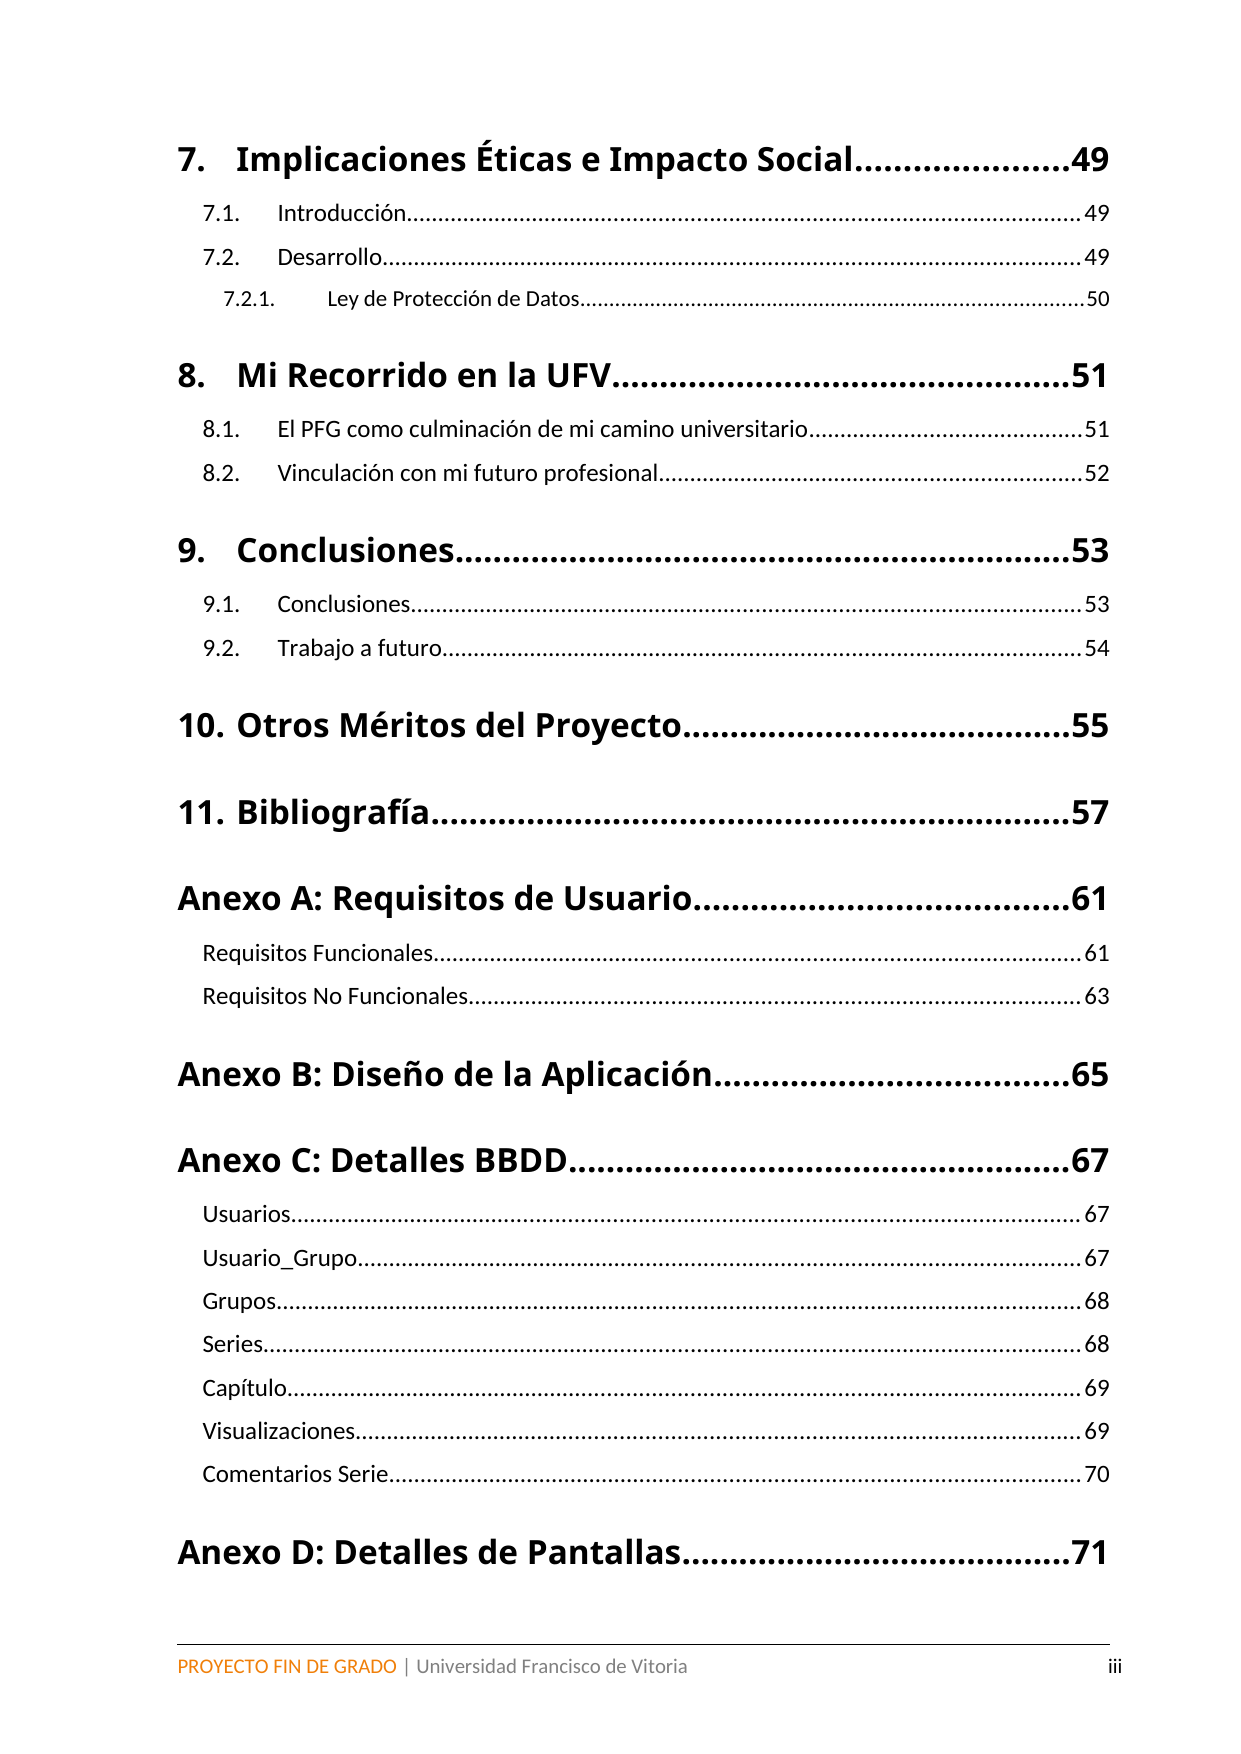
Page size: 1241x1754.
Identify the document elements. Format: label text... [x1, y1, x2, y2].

text 11. Bibliografía 57 [177, 789, 1110, 834]
text Anexo B: Diseño de la Aplicación 65 [177, 1050, 1110, 1096]
text 9.1. Conclusiones 53 [202, 588, 1110, 619]
text Requisitos Funcionales 61 [202, 937, 1110, 967]
text Series 68 [202, 1328, 1110, 1359]
text Usuario_Grupo 67 [202, 1242, 1110, 1272]
text 10. Otros Méritos del Proyecto 55 [177, 702, 1110, 748]
text 7.2.1. Ley de Protección de Datos 50 [223, 284, 1110, 312]
text Grupos 68 [202, 1285, 1110, 1316]
text 7. Implicaciones Éticas e Impacto Social 49 [177, 136, 1110, 181]
text Visualizaciones 69 [202, 1415, 1110, 1446]
text 8. Mi Recorrido en la UFV 51 [177, 352, 1110, 397]
text 9.2. Trabajo a futuro 54 [202, 632, 1110, 662]
text Usuarios 67 [202, 1198, 1110, 1229]
text 8.1. El PFG como culminación de mi camino universitario 51 [202, 413, 1110, 444]
text Requisitos No Funcionales 63 [202, 980, 1110, 1011]
text 7.1. Introducción 49 [202, 197, 1110, 228]
text 8.2. Vinculación con mi futuro profesional 52 [202, 457, 1110, 487]
text Comentarios Serie 70 [202, 1458, 1110, 1489]
text Anexo D: Detalles de Pantallas 71 [177, 1529, 1110, 1574]
text 7.2. Desarrollo 49 [202, 241, 1110, 271]
text Anexo C: Detalles BBDD 67 [177, 1137, 1110, 1182]
text 9. Conclusiones 53 [177, 527, 1110, 572]
text Capítulo 69 [202, 1372, 1110, 1402]
text Anexo A: Requisitos de Usuario 61 [177, 875, 1110, 921]
